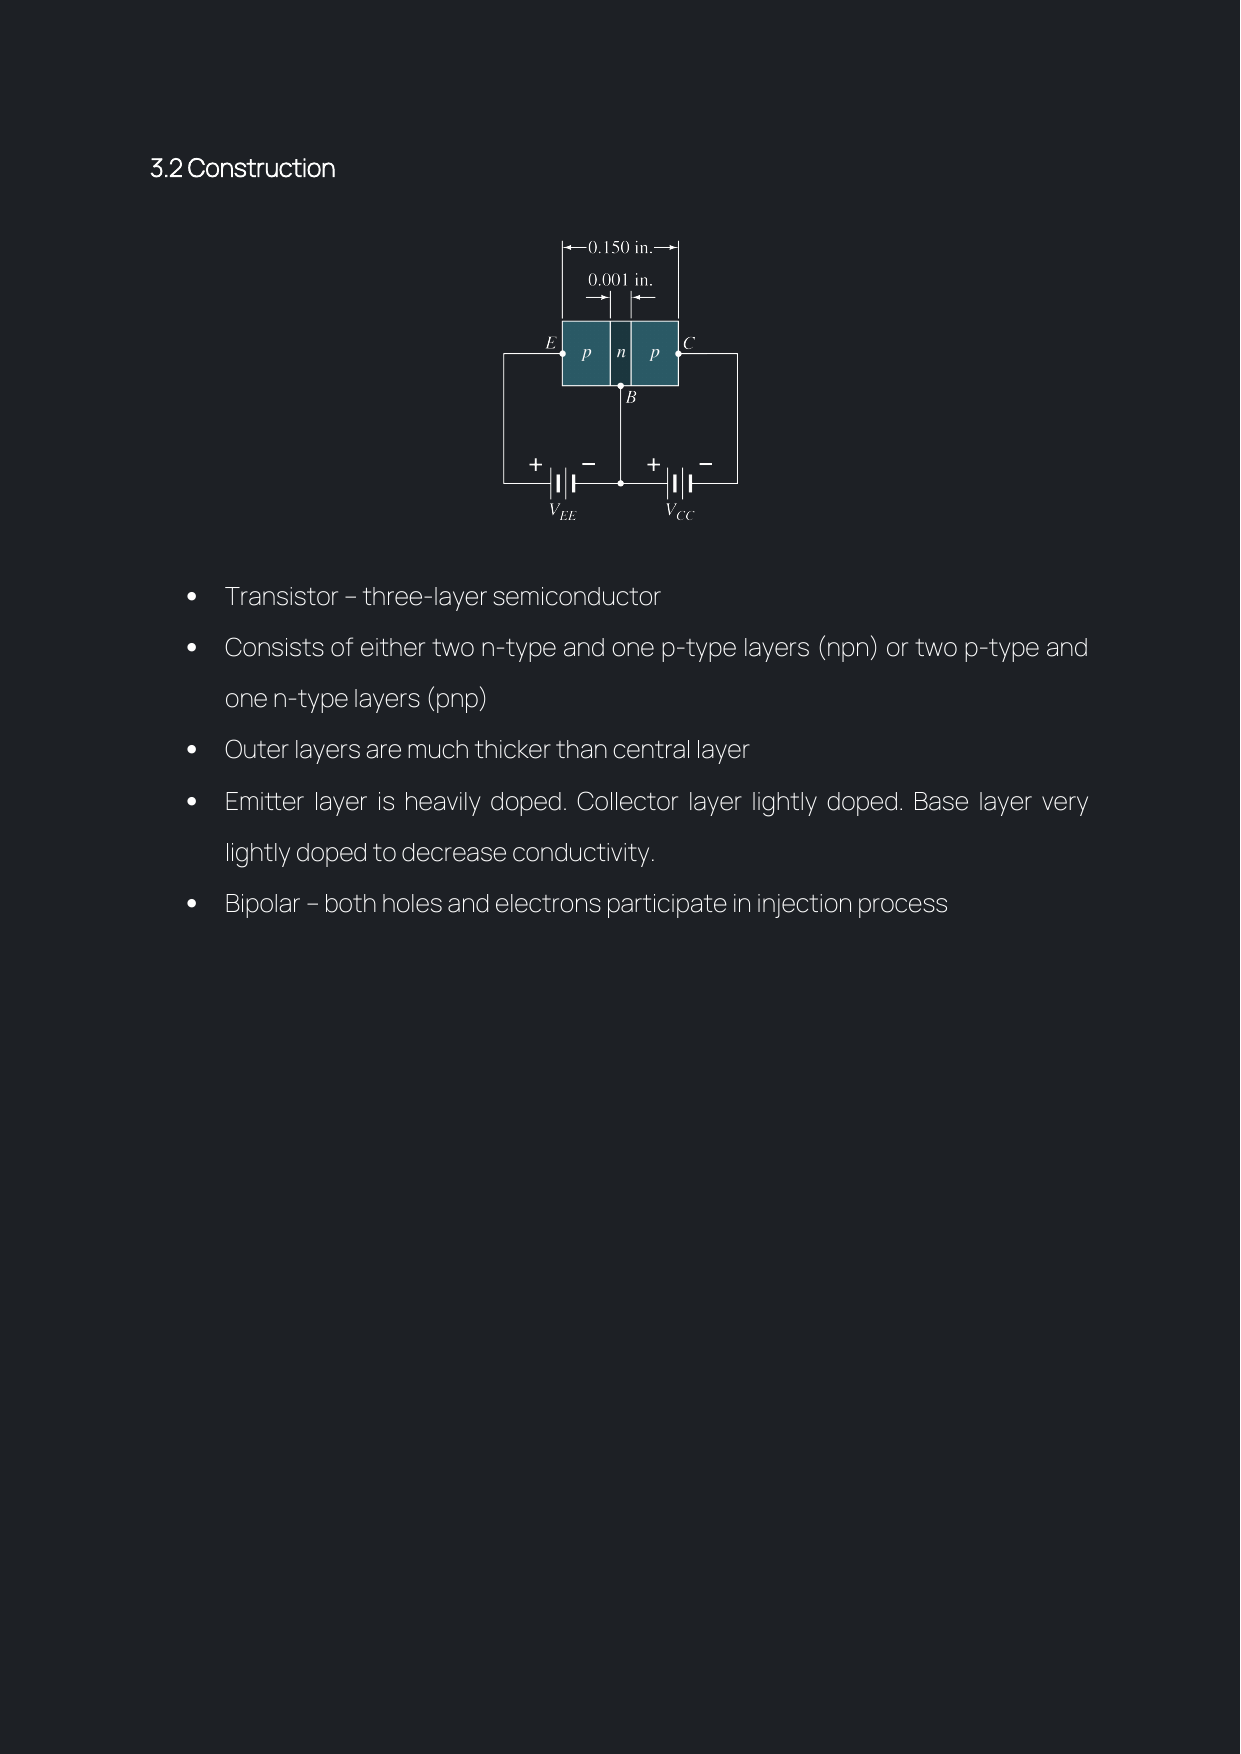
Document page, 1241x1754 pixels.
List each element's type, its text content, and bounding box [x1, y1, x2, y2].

list Consists of either two n-type and one p-type layers (npn) or two p-type and one n-type layers (pnp) [187, 629, 1090, 715]
subtitle 3.2 Construction [150, 150, 1090, 184]
list Transistor – three-layer semiconductor [187, 578, 1090, 612]
picture [495, 238, 746, 524]
list Bipolar – both holes and electrons participate in injection process [187, 886, 1090, 920]
list Outer layers are much thicker than central layer [187, 732, 1090, 766]
list Emitter layer is heavily doped. Collector layer lightly doped. Base layer very lightly doped to decrease conductivity. [187, 783, 1090, 869]
